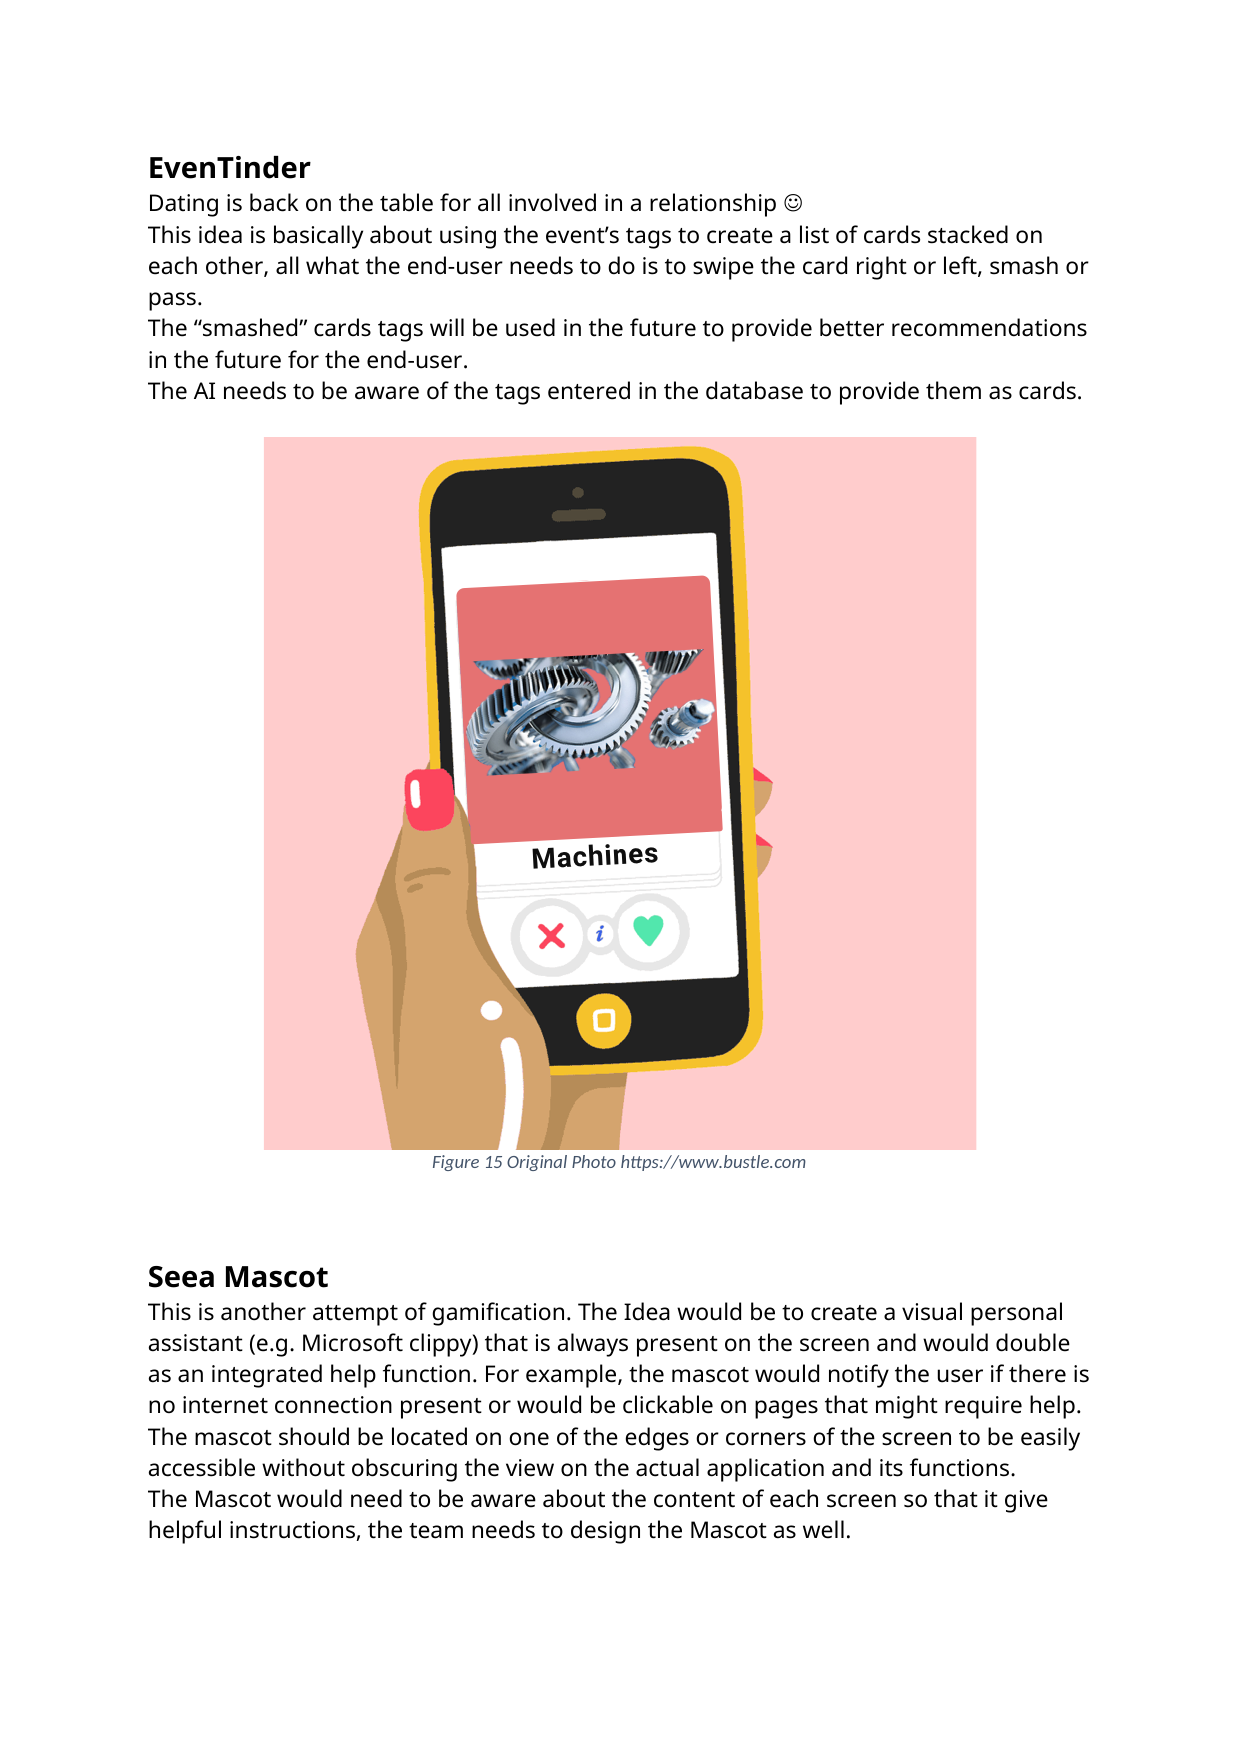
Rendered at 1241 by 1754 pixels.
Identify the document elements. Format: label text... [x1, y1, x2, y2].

text Dating is back on the table for all involved in a relationship [148, 187, 1093, 218]
text This idea is basically about using the event’s tags to create a list of cards stacked on each other, all what the end-user needs to do is to swipe the card right or left, smash or pass. [148, 218, 1093, 312]
text The AI needs to be aware of the tags entered in the database to provide them as cards. [148, 375, 1093, 406]
picture [263, 437, 977, 1150]
text The Mascot would need to be aware about the content of each screen so that it give helpful instructions, the team needs to design the Mascot as well. [148, 1483, 1093, 1546]
text Seea Mascot [148, 1256, 1093, 1296]
text This is another attempt of gamification. The Idea would be to create a visual personal assistant (e.g. Microsoft clippy) that is always present on the screen and would double as an integrated help function. For example, the mascot would notify the user if there is no internet connection present or would be clickable on pages that might require help. The mascot should be located on one of the edges or corners of the screen to be easily accessible without obscuring the view on the actual application and its functions. [148, 1296, 1093, 1483]
text The “smashed” cards tags will be used in the future to provide better recommendations in the future for the end-user. [148, 312, 1093, 375]
text EvenTinder [148, 148, 1093, 187]
